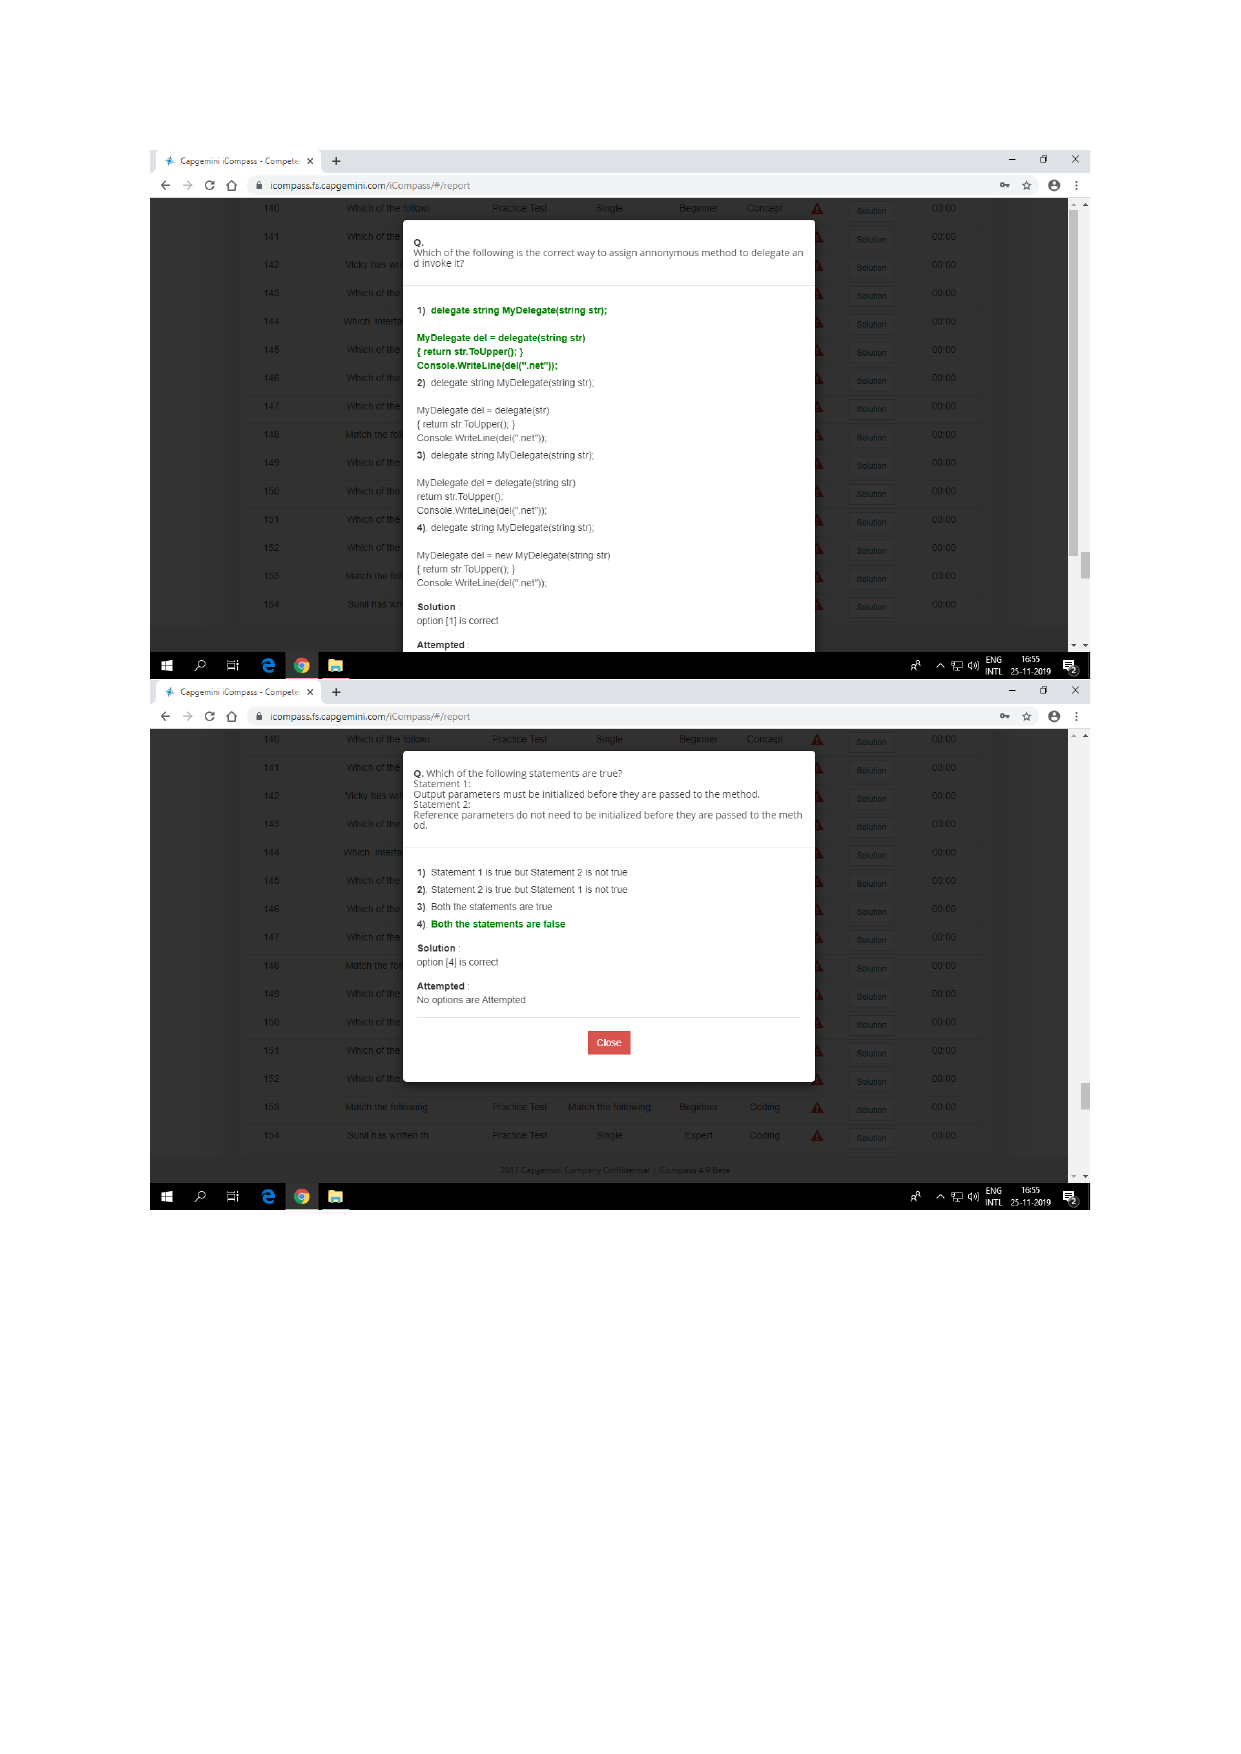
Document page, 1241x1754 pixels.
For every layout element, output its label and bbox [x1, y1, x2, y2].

picture [150, 680, 1091, 1210]
picture [150, 150, 1091, 679]
